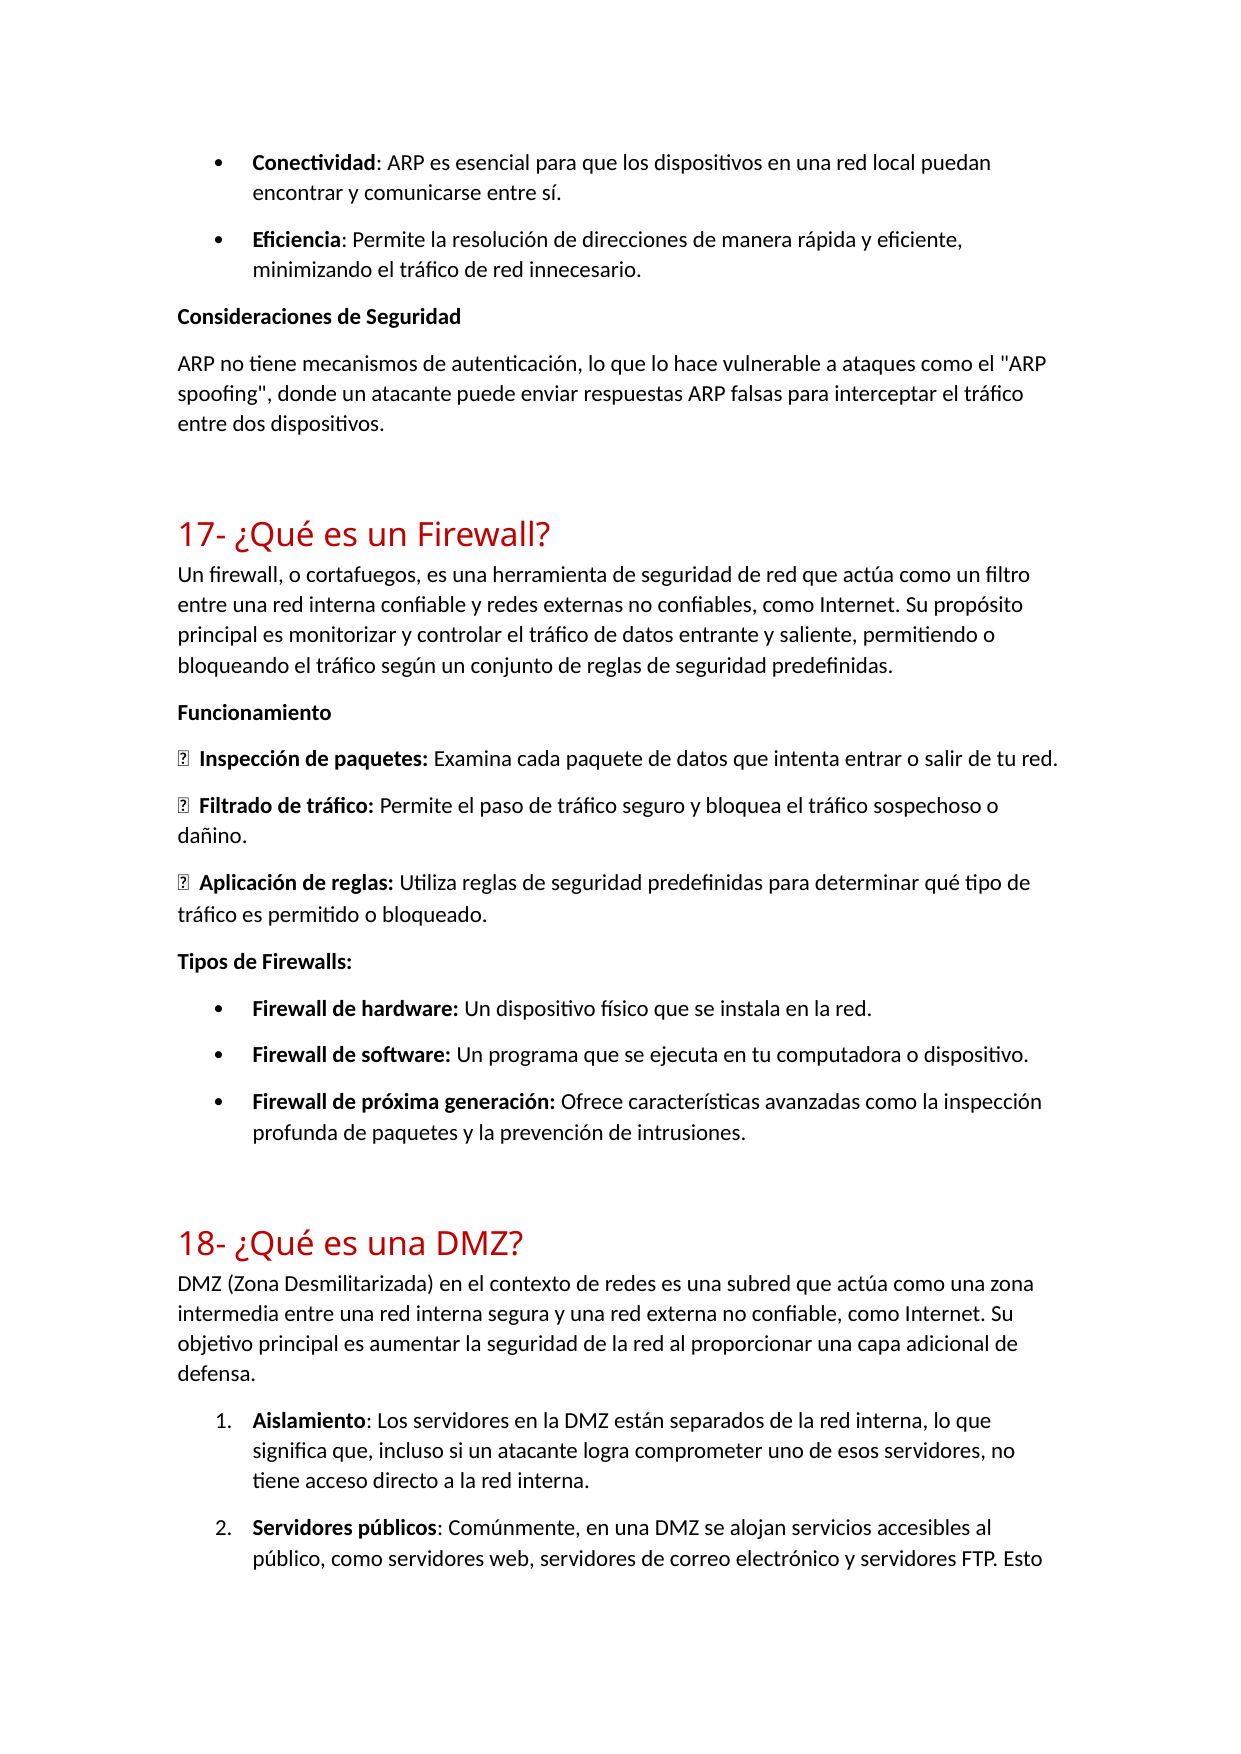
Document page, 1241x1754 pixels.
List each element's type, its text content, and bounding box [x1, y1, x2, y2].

list Firewall de hardware: Un dispositivo físico que se instala en la red. [215, 994, 1063, 1022]
text  Aplicación de reglas: Utiliza reglas de seguridad predefinidas para determinar qué tipo de tráfico es permitido o bloqueado. [177, 868, 1063, 928]
subtitle 18- ¿Qué es una DMZ? [177, 1220, 1063, 1265]
text Tipos de Firewalls: [177, 947, 1063, 975]
text DMZ (Zona Desmilitarizada) en el contexto de redes es una subred que actúa como una zona intermedia entre una red interna segura y una red externa no confiable, como Internet. Su objetivo principal es aumentar la seguridad de la red al proporcionar una capa adicional de defensa. [177, 1269, 1063, 1387]
text Funcionamiento [177, 698, 1063, 726]
text  Inspección de paquetes: Examina cada paquete de datos que intenta entrar o salir de tu red. [177, 744, 1063, 772]
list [215, 1513, 1063, 1572]
list Conectividad: ARP es esencial para que los dispositivos en una red local puedan encontrar y comunicarse entre sí. [215, 148, 1063, 206]
text Consideraciones de Seguridad [177, 302, 1063, 330]
list Aislamiento: Los servidores en la DMZ están separados de la red interna, lo que significa que, incluso si un atacante logra comprometer uno de esos servidores, no tiene acceso directo a la red interna. [215, 1406, 1063, 1494]
list Firewall de software: Un programa que se ejecuta en tu computadora o dispositivo. [215, 1041, 1063, 1068]
text ARP no tiene mecanismos de autenticación, lo que lo hace vulnerable a ataques como el "ARP spoofing", donde un atacante puede enviar respuestas ARP falsas para interceptar el tráfico entre dos dispositivos. [177, 349, 1063, 437]
subtitle 17- ¿Qué es un Firewall? [177, 511, 1063, 557]
list Eficiencia: Permite la resolución de direcciones de manera rápida y eficiente, minimizando el tráfico de red innecesario. [215, 225, 1063, 283]
list Firewall de próxima generación: Ofrece características avanzadas como la inspección profunda de paquetes y la prevención de intrusiones. [215, 1087, 1063, 1146]
text Un firewall, o cortafuegos, es una herramienta de seguridad de red que actúa como un filtro entre una red interna confiable y redes externas no confiables, como Internet. Su propósito principal es monitorizar y controlar el tráfico de datos entrante y saliente, permitiendo o bloqueando el tráfico según un conjunto de reglas de seguridad predefinidas. [177, 560, 1063, 679]
text  Filtrado de tráfico: Permite el paso de tráfico seguro y bloquea el tráfico sospechoso o dañino. [177, 791, 1063, 849]
